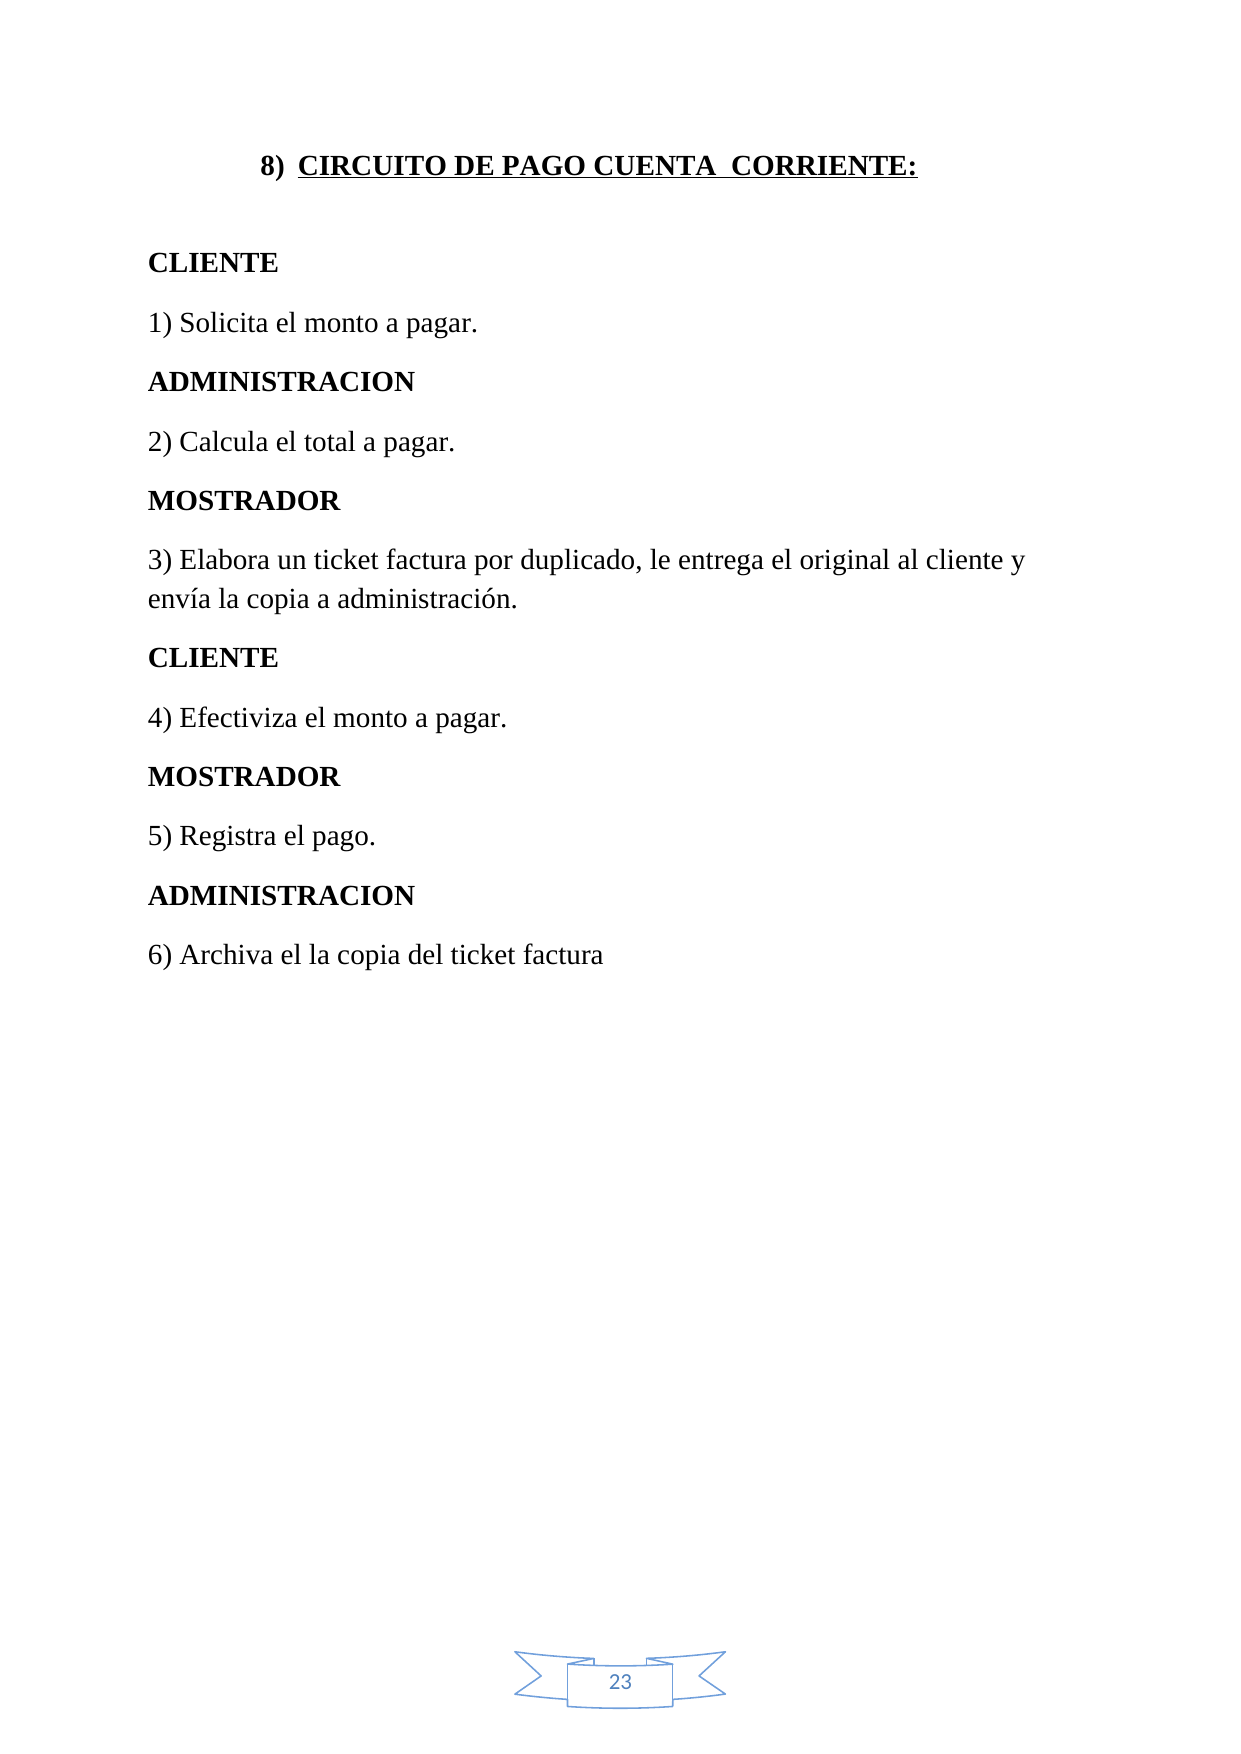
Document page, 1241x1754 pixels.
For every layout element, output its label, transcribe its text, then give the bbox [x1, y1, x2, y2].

text ADMINISTRACION [148, 364, 1092, 398]
text 5) Registra el pago. [148, 818, 1092, 852]
text 4) Efectiviza el monto a pagar. [148, 700, 1092, 733]
text CLIENTE [148, 246, 1092, 279]
text MOSTRADOR [148, 483, 1092, 517]
text 1) Solicita el monto a pagar. [148, 305, 1092, 338]
text MOSTRADOR [148, 759, 1092, 793]
text 3) Elabora un ticket factura por duplicado, le entrega el original al cliente y envía la copia a administración. [148, 542, 1092, 614]
list CIRCUITO DE PAGO CUENTA CORRIENTE: [260, 148, 1092, 181]
text ADMINISTRACION [148, 878, 1092, 911]
text 6) Archiva el la copia del ticket factura [148, 937, 1092, 971]
text 2) Calcula el total a pagar. [148, 424, 1092, 457]
text CLIENTE [148, 640, 1092, 674]
